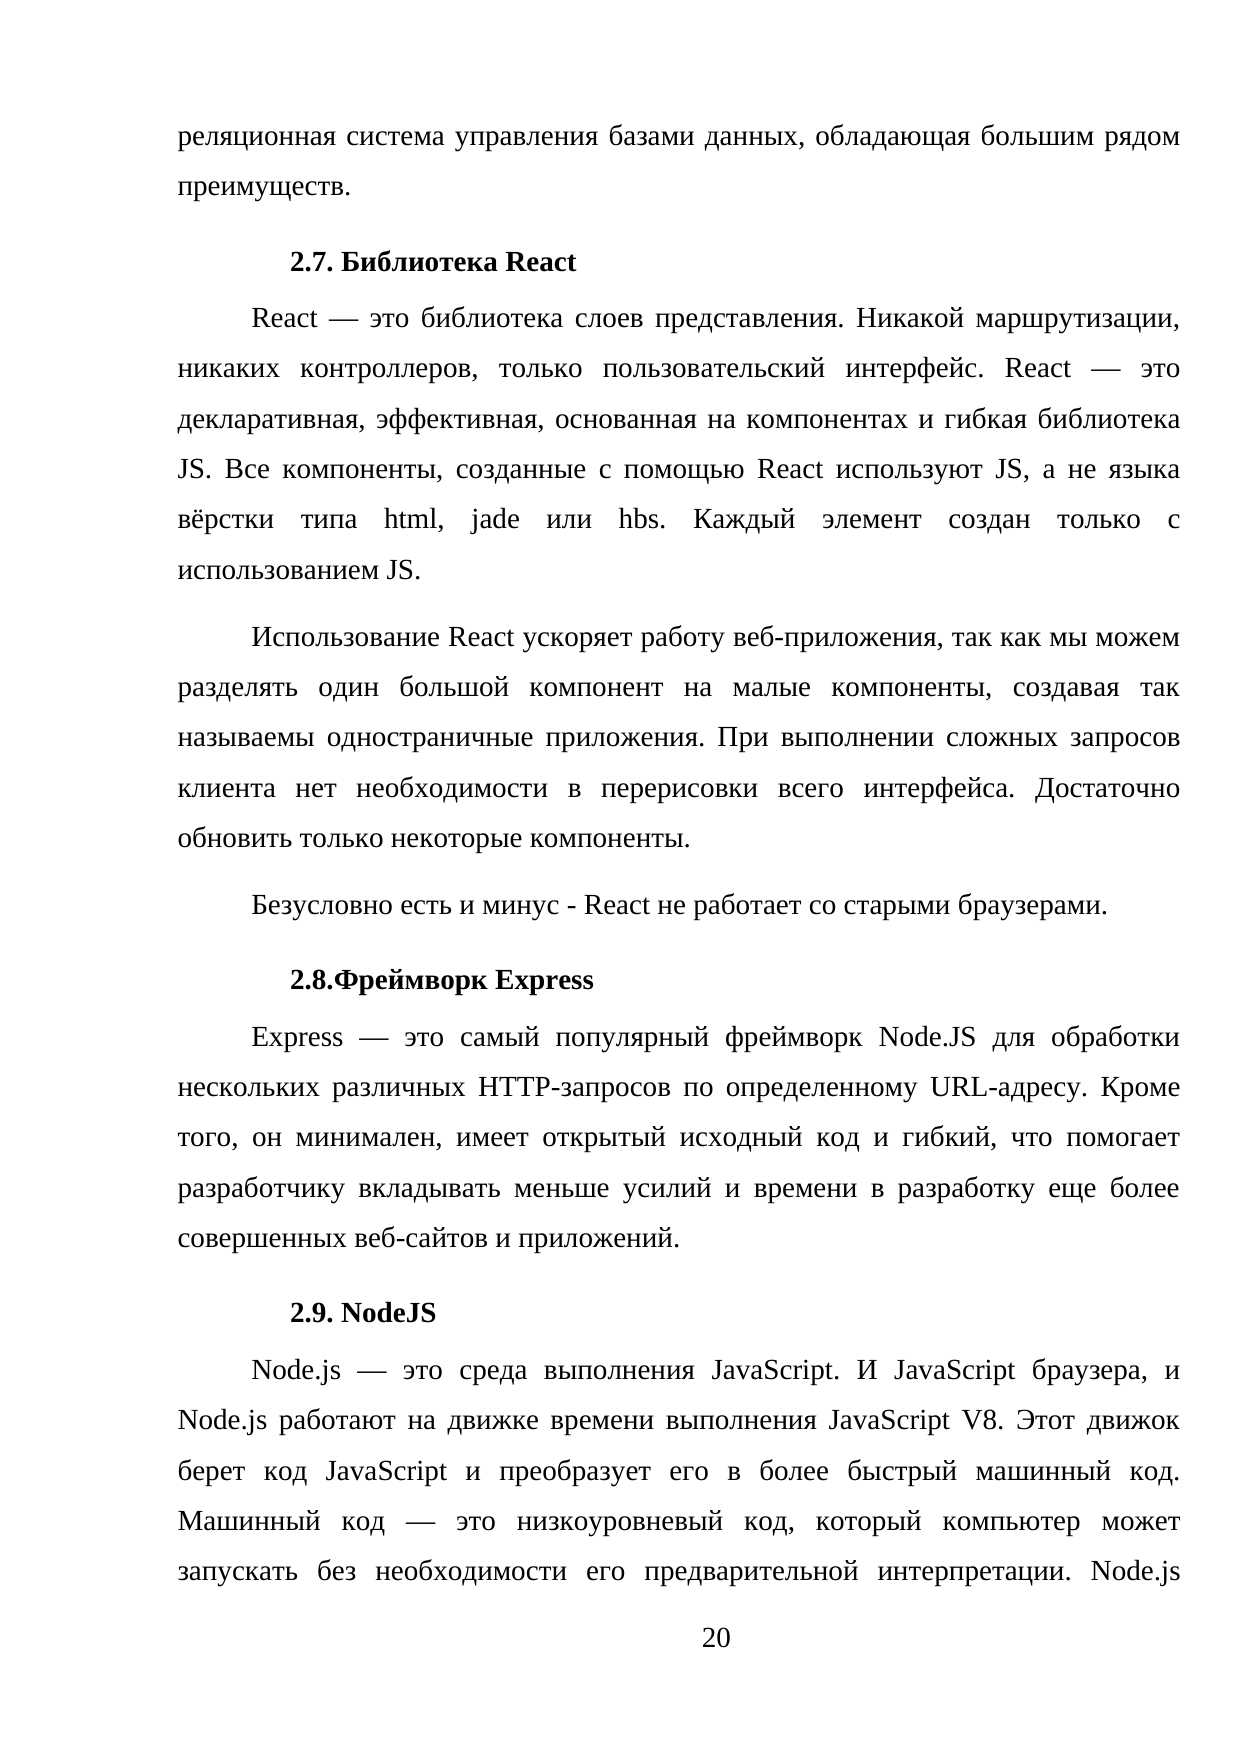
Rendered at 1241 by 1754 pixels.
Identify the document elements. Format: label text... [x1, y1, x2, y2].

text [177, 118, 1181, 202]
subtitle Фреймворк Express [290, 962, 1181, 996]
text React — это библиотека слоев представления. Никакой маршрутизации, никаких контроллеров, только пользовательский интерфейс. React — это декларативная, эффективная, основанная на компонентах и гибкая библиотека JS. Все компоненты, созданные с помощью React используют JS, а не языка вёрстки типа html, jade или hbs. Каждый элемент создан только с использованием JS. [177, 300, 1181, 585]
text Безусловно есть и минус - React не работает со старыми браузерами. [177, 887, 1181, 921]
subtitle Библиотека React [290, 244, 1181, 277]
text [177, 1352, 1181, 1587]
text Использование React ускоряет работу веб-приложения, так как мы можем разделять один большой компонент на малые компоненты, создавая так называемы одностраничные приложения. При выполнении сложных запросов клиента нет необходимости в перерисовки всего интерфейса. Достаточно обновить только некоторые компоненты. [177, 619, 1181, 854]
text Express — это самый популярный фреймворк Node.JS для обработки нескольких различных HTTP-запросов по определенному URL-адресу. Кроме того, он минимален, имеет открытый исходный код и гибкий, что помогает разработчику вкладывать меньше усилий и времени в разработку еще более совершенных веб-сайтов и приложений. [177, 1019, 1181, 1254]
subtitle NodeJS [290, 1296, 1181, 1329]
